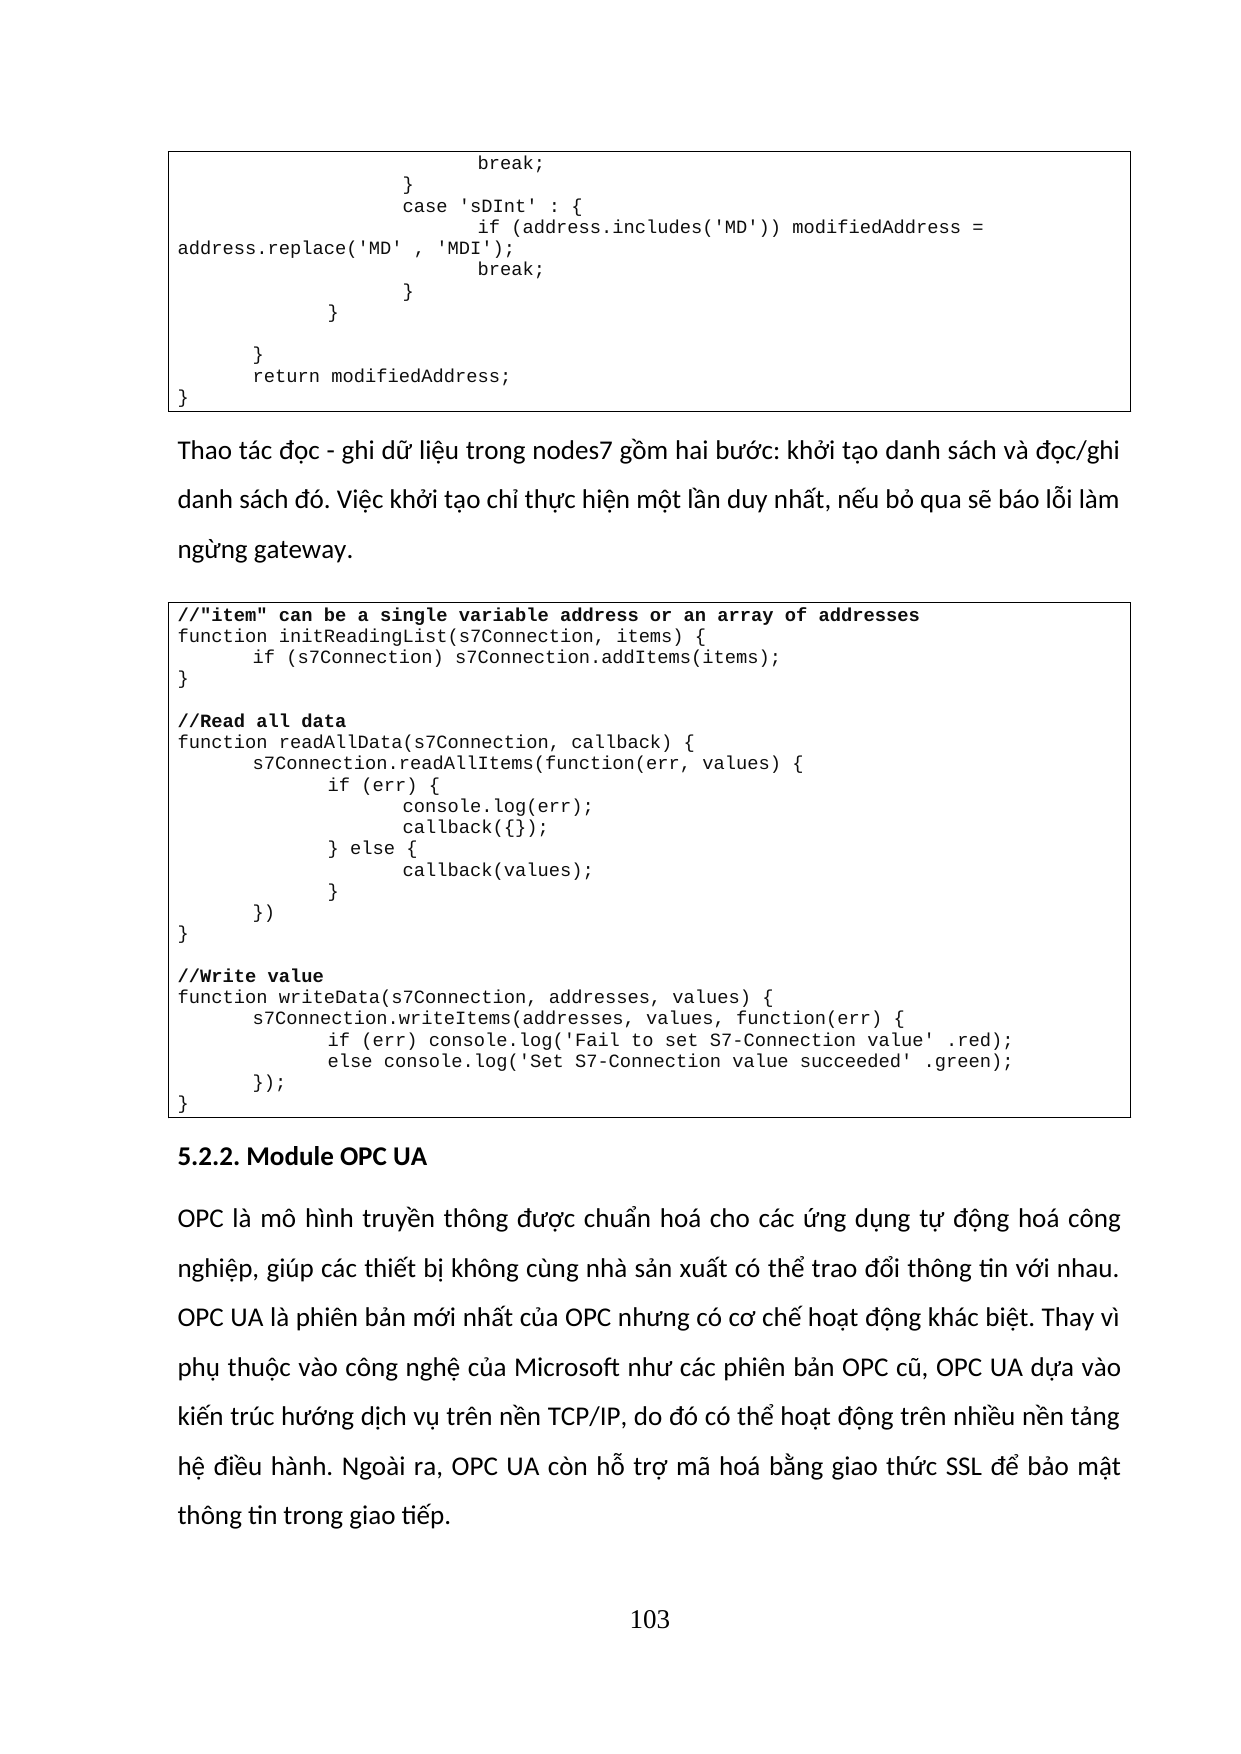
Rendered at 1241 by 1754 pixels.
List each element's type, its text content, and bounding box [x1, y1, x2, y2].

text Thao tác đọc - ghi dữ liệu trong nodes7 gồm hai bước: khởi tạo danh sách và đọc/ghi danh sách đó. Việc khởi tạo chỉ thực hiện một lần duy nhất, nếu bỏ qua sẽ báo lỗi làm ngừng gateway. [177, 433, 1122, 565]
text function writeData(s7Connection, addresses, values) { [177, 988, 1122, 1009]
text function initReadingList(s7Connection, items) { [177, 627, 1122, 648]
text callback(values); [177, 860, 1122, 882]
text break; [177, 260, 1122, 281]
text if (address.includes('MD')) modifiedAddress = address.replace('MD' , 'MDI'); [177, 218, 1122, 260]
text } [177, 175, 1122, 196]
text break; [169, 152, 1130, 175]
text } [177, 924, 1122, 945]
text s7Connection.readAllItems(function(err, values) { [177, 754, 1122, 775]
text }) [177, 903, 1122, 924]
text } else { [177, 839, 1122, 860]
text //"item" can be a single variable address or an array of addresses [169, 603, 1130, 627]
text function readAllData(s7Connection, callback) { [177, 733, 1122, 754]
text //Write value [177, 967, 1122, 988]
text console.log(err); [177, 797, 1122, 818]
text s7Connection.writeItems(addresses, values, function(err) { [177, 1009, 1122, 1030]
text if (err) { [177, 775, 1122, 797]
text } [169, 1091, 1130, 1117]
subtitle Module OPC UA [177, 1139, 1122, 1172]
text else console.log('Set S7-Connection value succeeded' .green); [177, 1052, 1122, 1073]
text }); [177, 1073, 1122, 1091]
text } [177, 303, 1122, 324]
text } [177, 882, 1122, 903]
text case 'sDInt' : { [177, 196, 1122, 218]
text //Read all data [177, 712, 1122, 733]
text } [177, 345, 1122, 366]
text } [169, 384, 1130, 411]
text callback({}); [177, 818, 1122, 839]
text OPC là mô hình truyền thông được chuẩn hoá cho các ứng dụng tự động hoá công nghiệp, giúp các thiết bị không cùng nhà sản xuất có thể trao đổi thông tin với nhau. OPC UA là phiên bản mới nhất của OPC nhưng có cơ chế hoạt động khác biệt. Thay vì phụ thuộc vào công nghệ của Microsoft như các phiên bản OPC cũ, OPC UA dựa vào kiến trúc hướng dịch vụ trên nền TCP/IP, do đó có thể hoạt động trên nhiều nền tảng hệ điều hành. Ngoài ra, OPC UA còn hỗ trợ mã hoá bằng giao thức SSL để bảo mật thông tin trong giao tiếp. [177, 1201, 1122, 1531]
text } [177, 669, 1122, 690]
text if (err) console.log('Fail to set S7-Connection value' .red); [177, 1030, 1122, 1052]
text } [177, 281, 1122, 303]
text return modifiedAddress; [177, 366, 1122, 384]
text if (s7Connection) s7Connection.addItems(items); [177, 648, 1122, 669]
